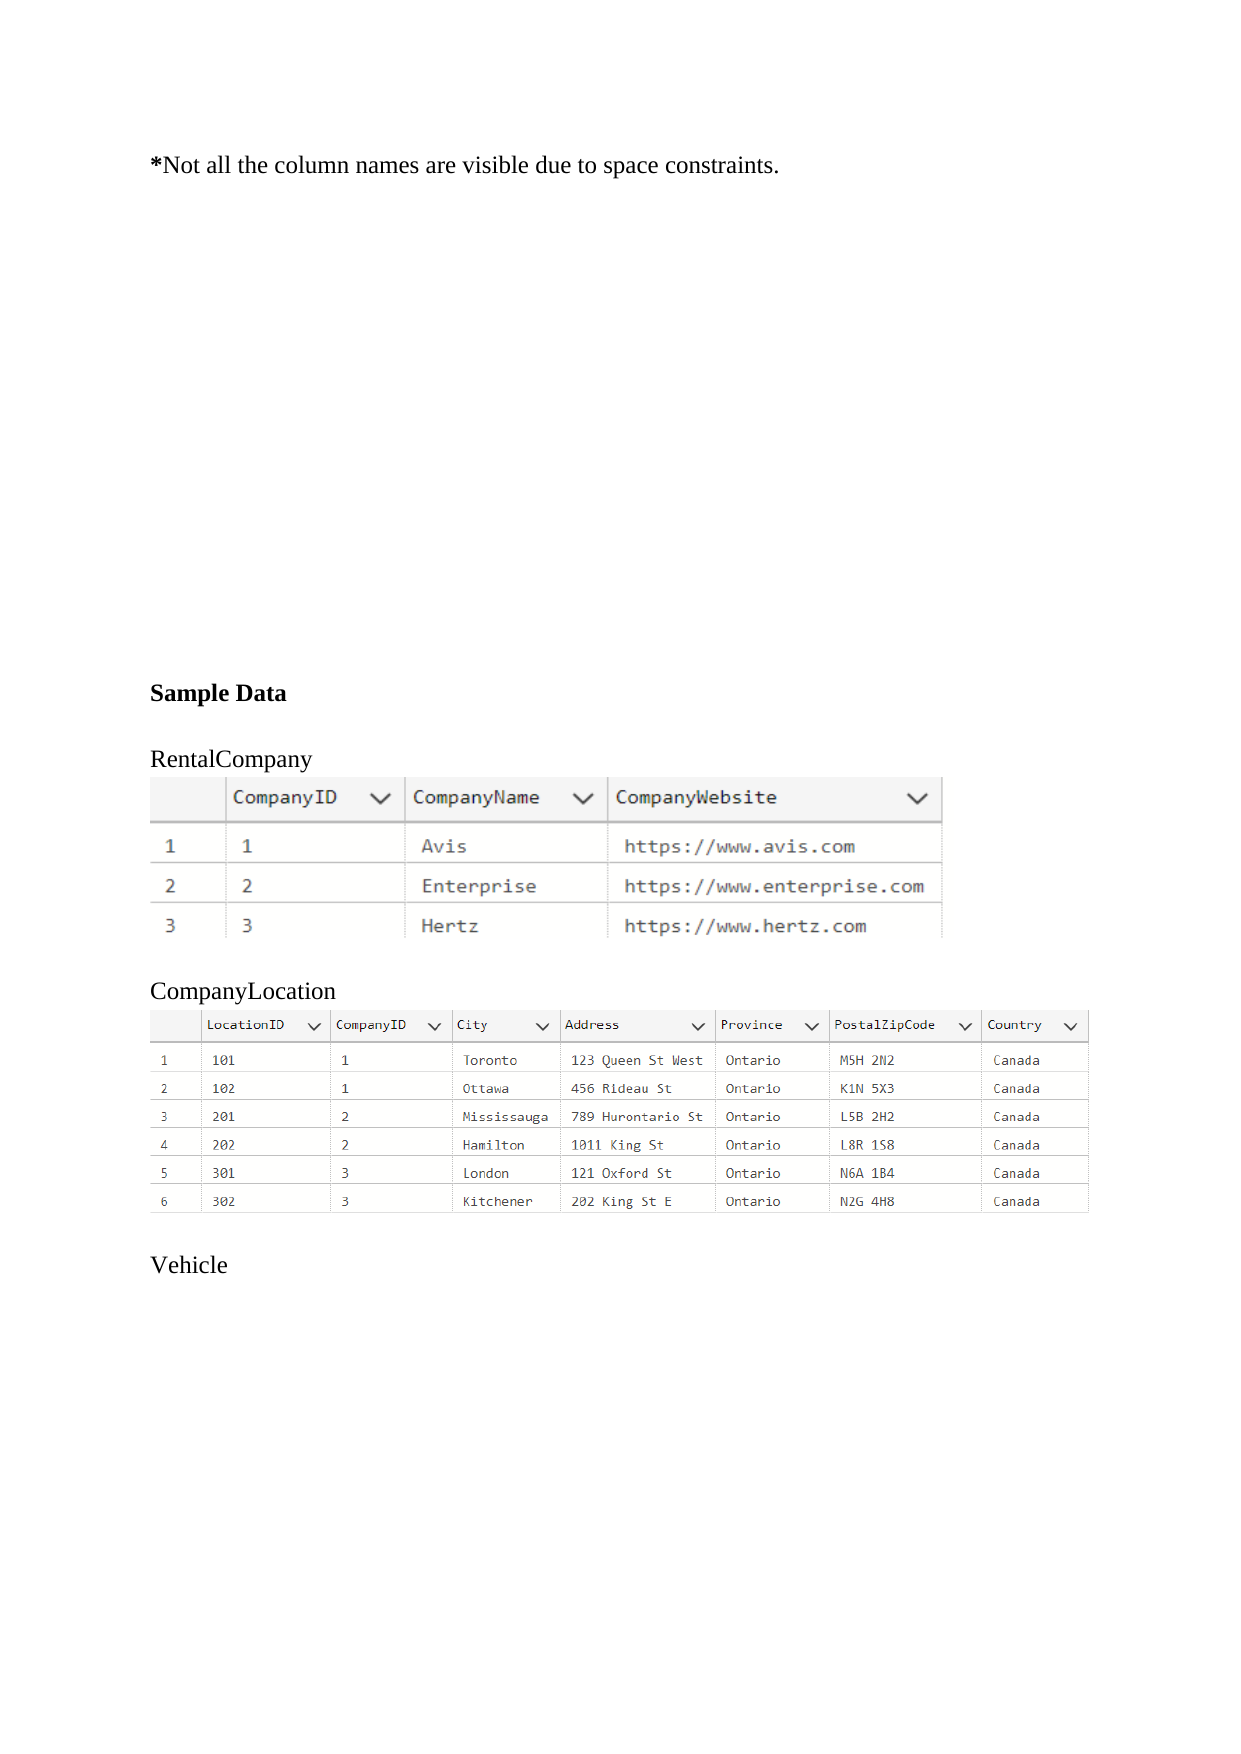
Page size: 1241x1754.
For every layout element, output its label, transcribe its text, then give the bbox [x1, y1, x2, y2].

text CompanyLocation [150, 976, 1090, 1004]
text Sample Data [150, 678, 1090, 707]
picture [150, 777, 954, 939]
text RentalCompany [150, 744, 1090, 773]
text *Not all the column names are visible due to space constraints. [150, 150, 1090, 179]
text Vehicle [150, 1250, 1090, 1279]
picture [150, 1008, 1091, 1213]
